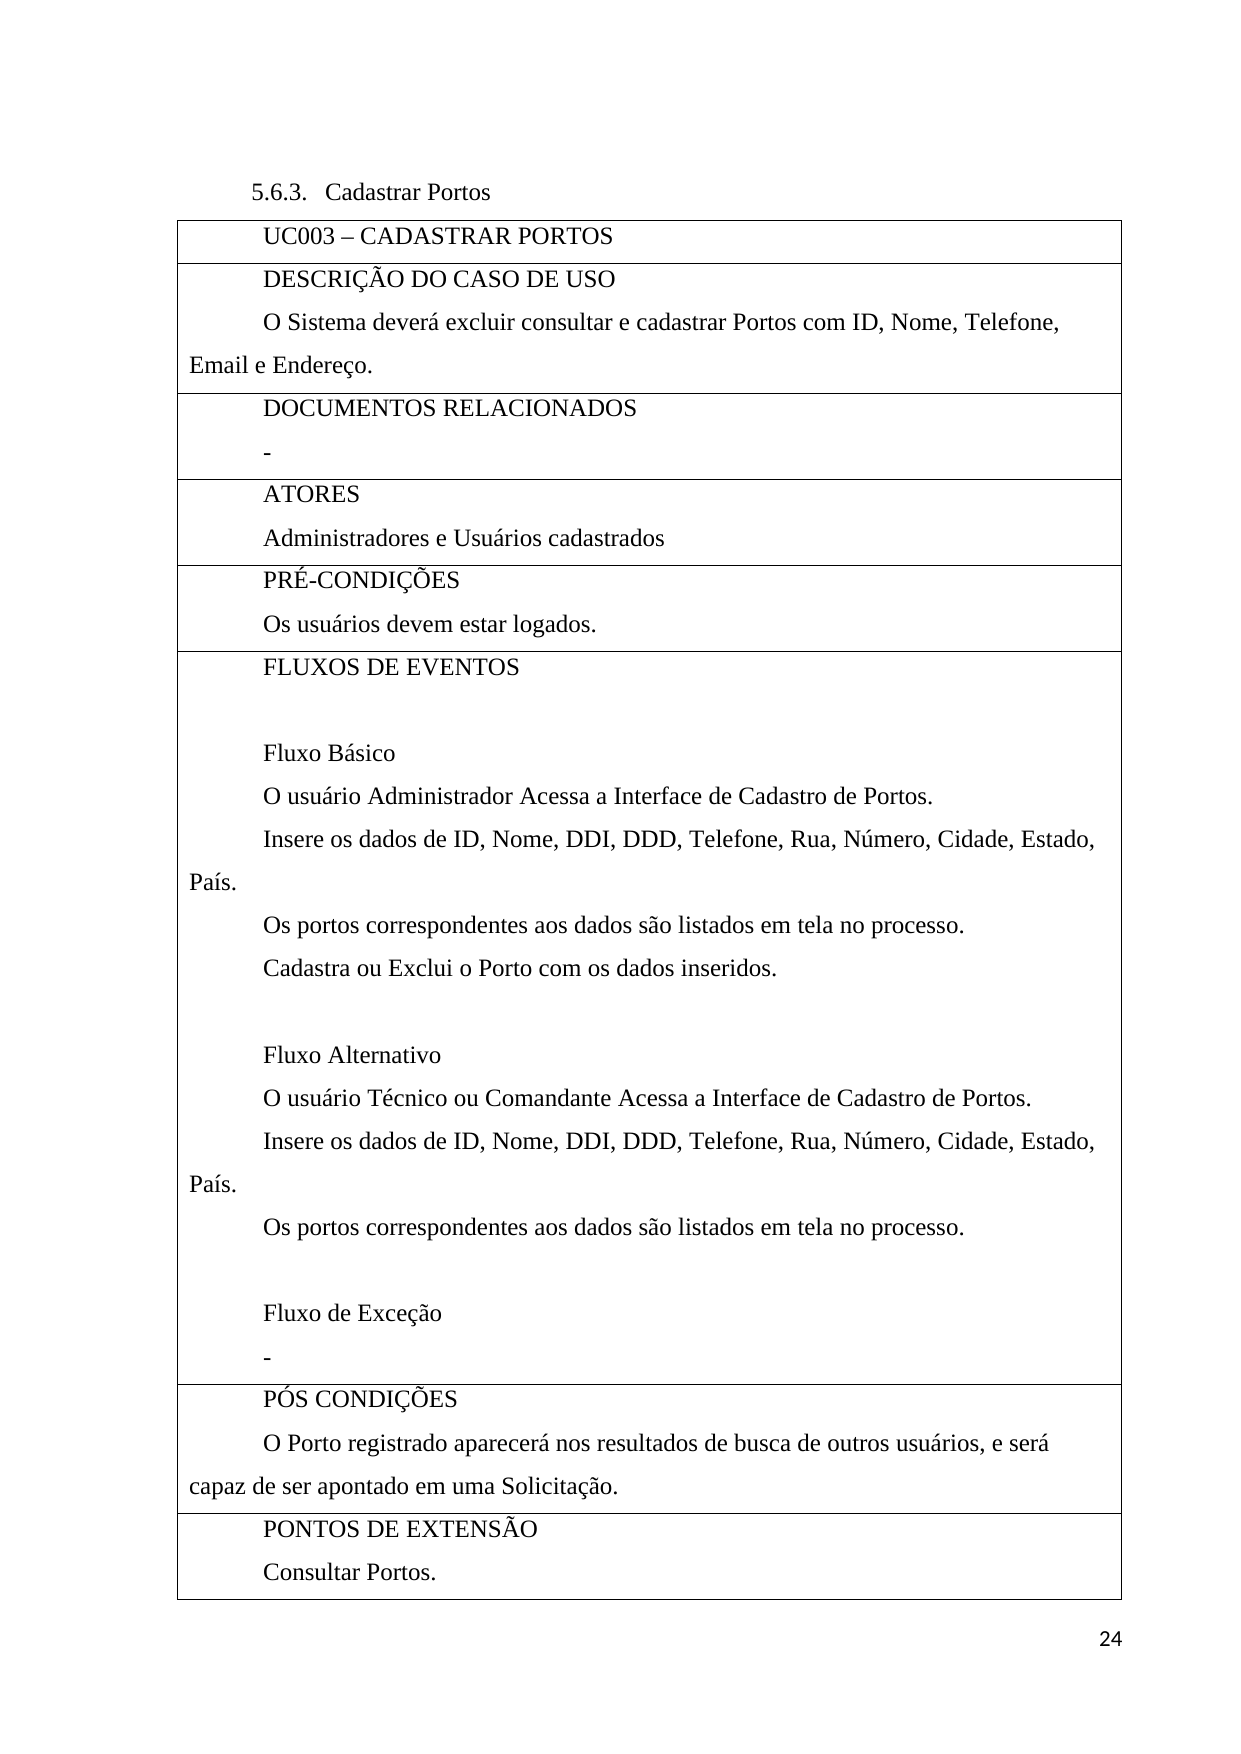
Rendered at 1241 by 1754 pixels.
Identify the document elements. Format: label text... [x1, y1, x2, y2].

list Cadastrar Portos [177, 177, 1122, 206]
table_header UC003 – CADASTRAR PORTOS [178, 221, 1121, 263]
table_cell PRÉ-CONDIÇÕES Os usuários devem estar logados. [178, 566, 1121, 651]
table_cell PONTOS DE EXTENSÃO Consultar Portos. [178, 1514, 1121, 1599]
table_cell FLUXOS DE EVENTOS Fluxo Básico O usuário Administrador Acessa a Interface de Cadastro de Portos. Insere os dados de ID, Nome, DDI, DDD, Telefone, Rua, Número, Cidade, Estado, País. Os portos correspondentes aos dados são listados em tela no processo. Cadastra ou Exclui o Porto com os dados inseridos. Fluxo Alternativo O usuário Técnico ou Comandante Acessa a Interface de Cadastro de Portos. Insere os dados de ID, Nome, DDI, DDD, Telefone, Rua, Número, Cidade, Estado, País. Os portos correspondentes aos dados são listados em tela no processo. Fluxo de Exceção - [178, 652, 1121, 1383]
table_cell DOCUMENTOS RELACIONADOS - [178, 394, 1121, 478]
table_cell PÓS CONDIÇÕES O Porto registrado aparecerá nos resultados de busca de outros usuários, e será capaz de ser apontado em uma Solicitação. [178, 1385, 1121, 1513]
table_cell DESCRIÇÃO DO CASO DE USO O Sistema deverá excluir consultar e cadastrar Portos com ID, Nome, Telefone, Email e Endereço. [178, 264, 1121, 392]
table_cell ATORES Administradores e Usuários cadastrados [178, 480, 1121, 564]
